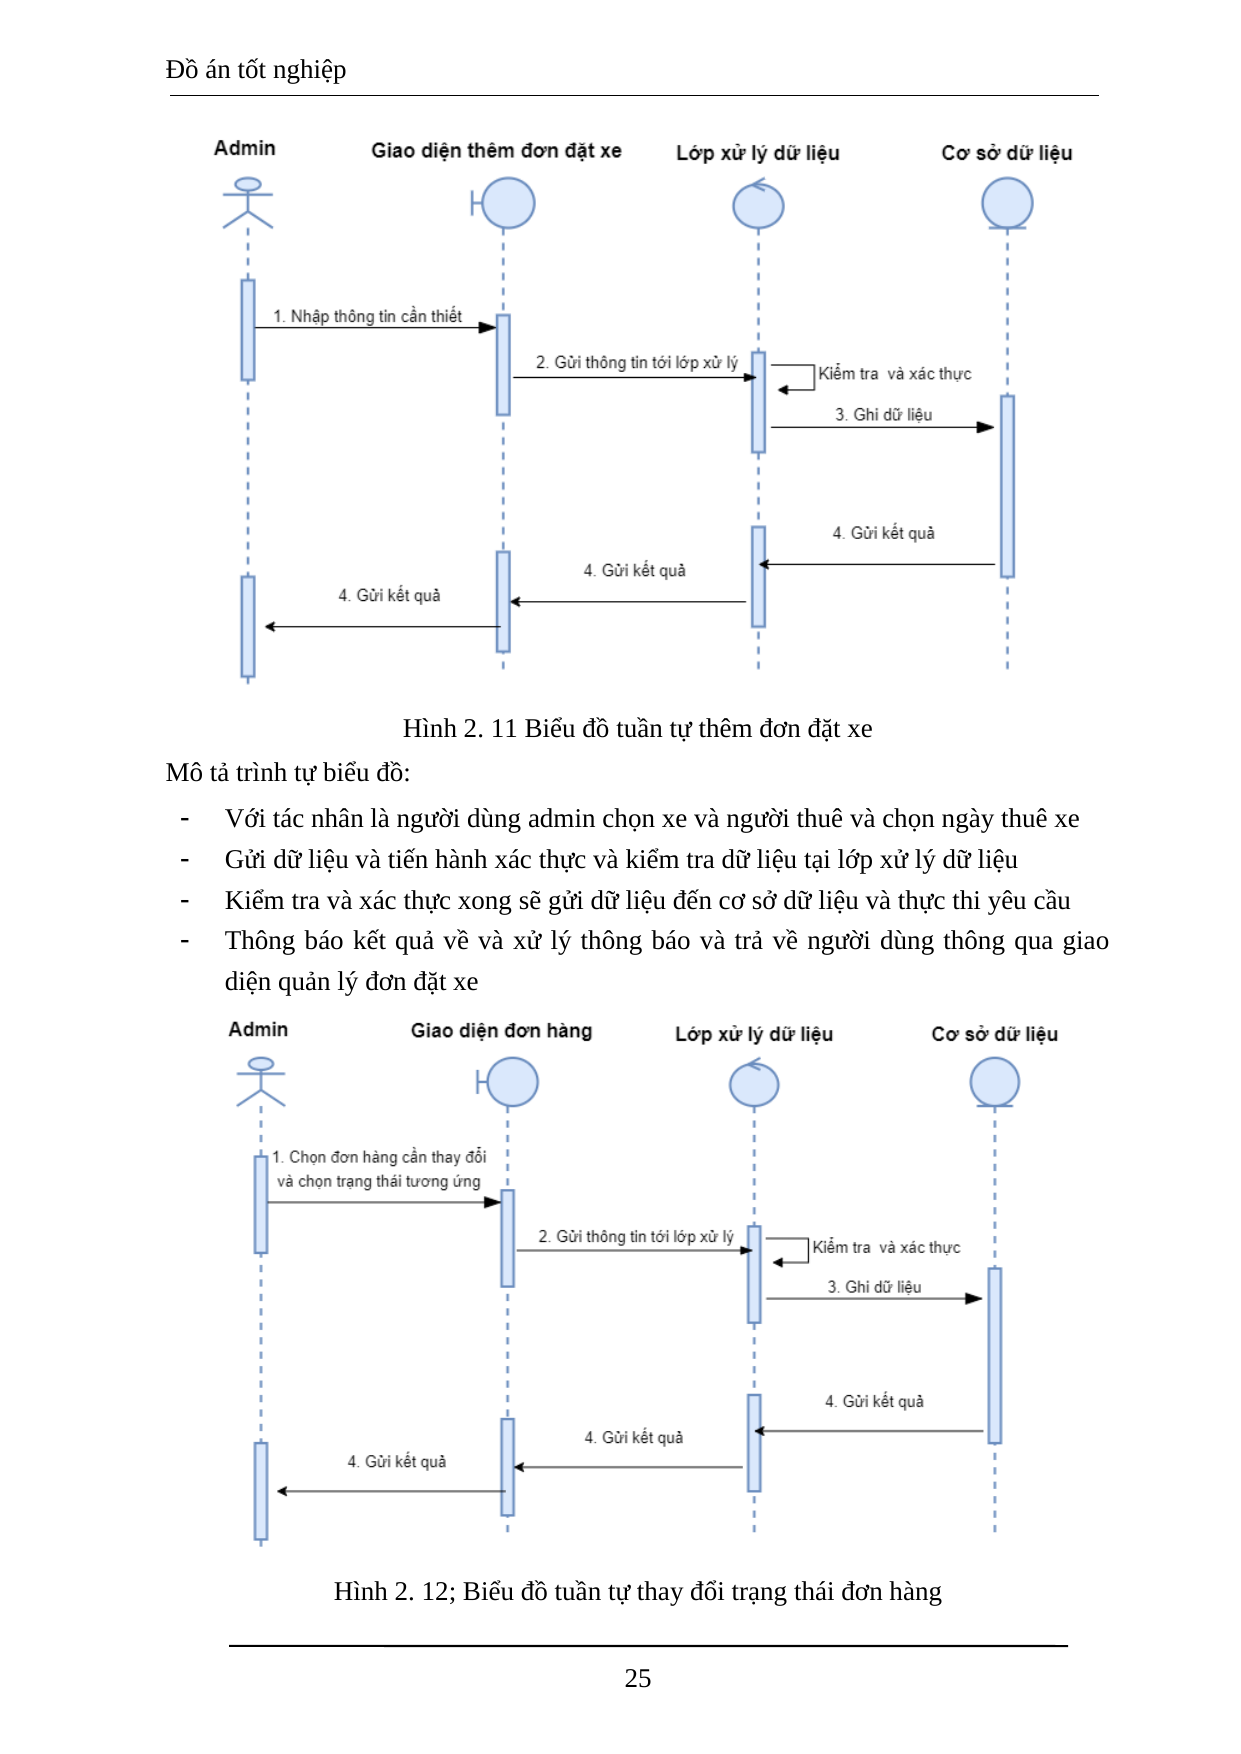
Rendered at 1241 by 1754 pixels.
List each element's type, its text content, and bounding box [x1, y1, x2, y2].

list Thông báo kết quả về và xử lý thông báo và trả về người dùng thông qua giao diện quản lý đơn đặt xe [180, 924, 1110, 996]
picture [201, 130, 1089, 691]
text Mô tả trình tự biểu đồ: [165, 756, 1110, 787]
list Với tác nhân là người dùng admin chọn xe và người thuê và chọn ngày thuê xe [180, 803, 1110, 834]
text Hình 2. 12; Biểu đồ tuần tự thay đổi trạng thái đơn hàng [165, 1575, 1110, 1607]
list Gửi dữ liệu và tiến hành xác thực và kiểm tra dữ liệu tại lớp xử lý dữ liệu [180, 843, 1110, 874]
list Kiểm tra và xác thực xong sẽ gửi dữ liệu đến cơ sở dữ liệu và thực thi yêu cầu [180, 884, 1110, 915]
text Hình 2. 11 Biểu đồ tuần tự thêm đơn đặt xe [165, 712, 1110, 743]
picture [216, 1011, 1075, 1554]
